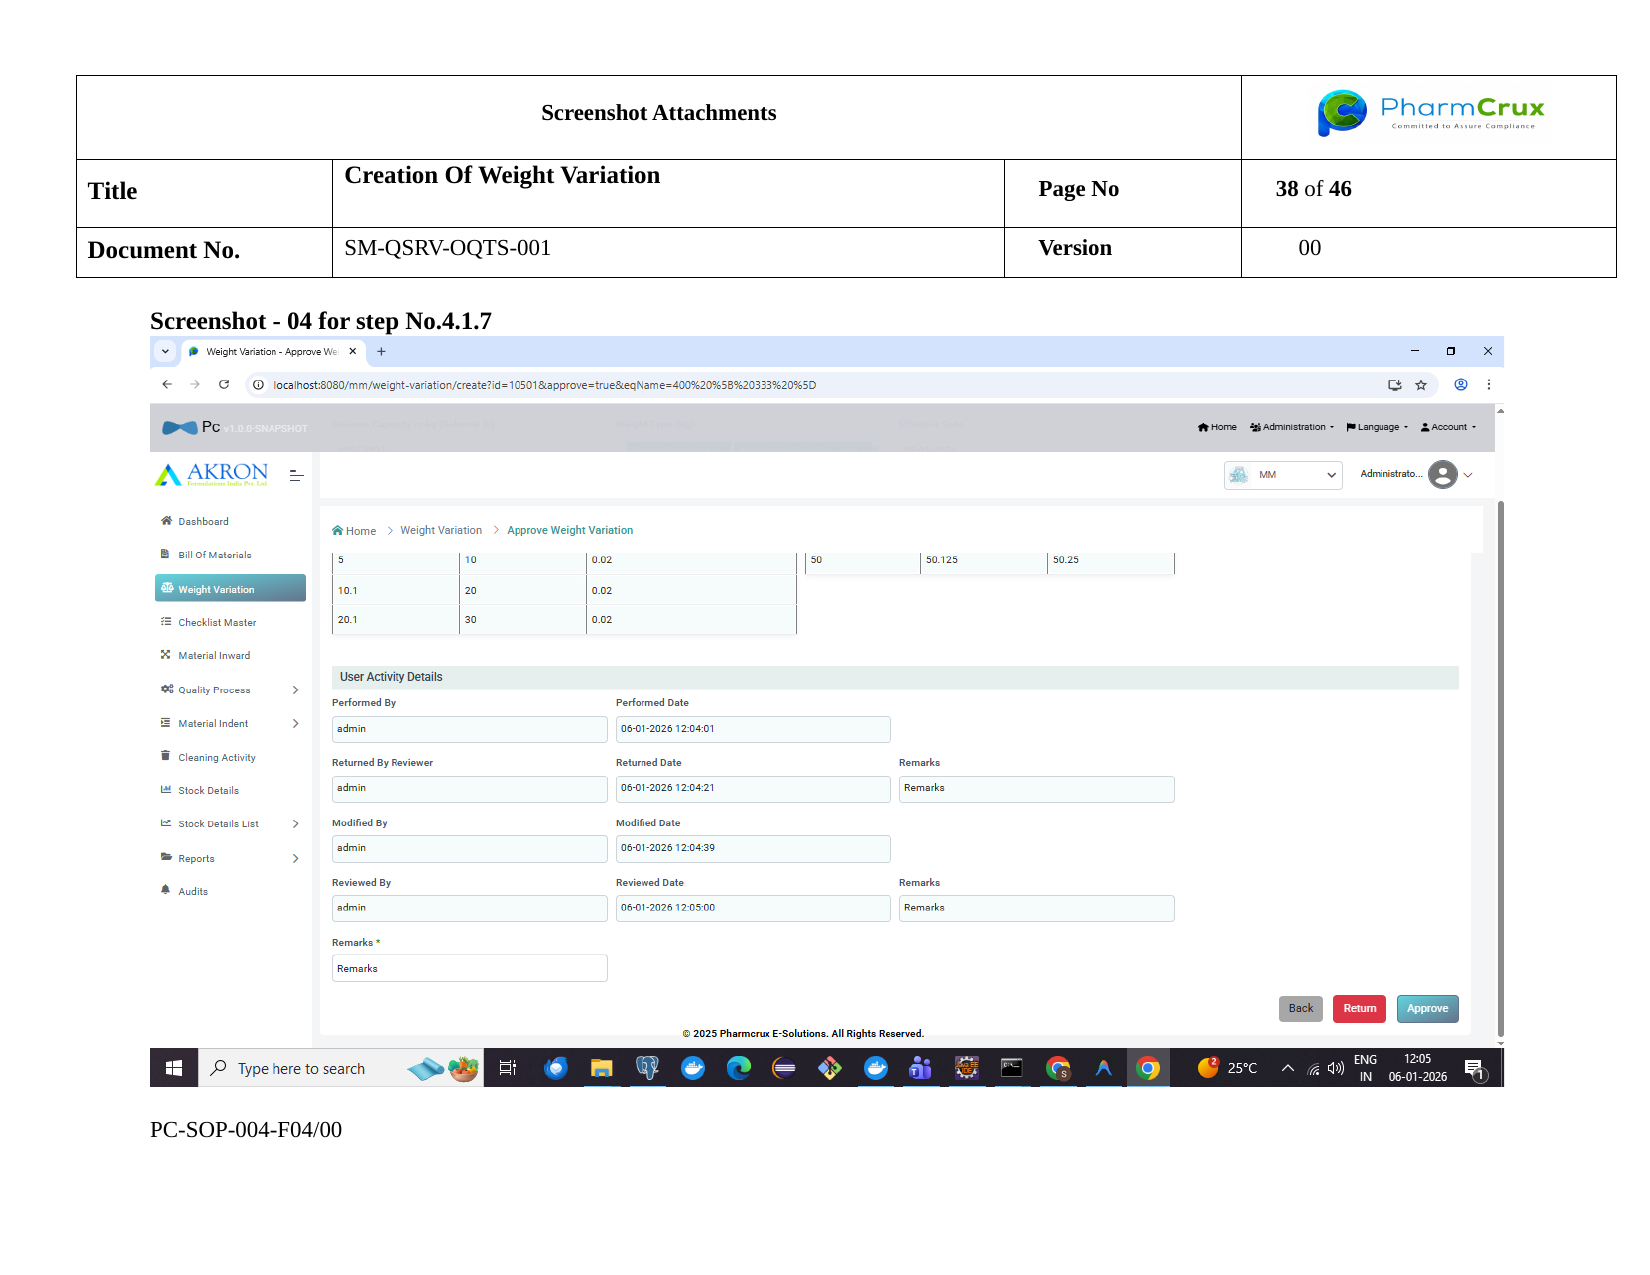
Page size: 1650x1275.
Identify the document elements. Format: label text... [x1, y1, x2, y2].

text Screenshot - 04 for step No.4.1.7 [150, 306, 1500, 336]
picture [1307, 82, 1551, 143]
picture [150, 336, 1505, 1087]
